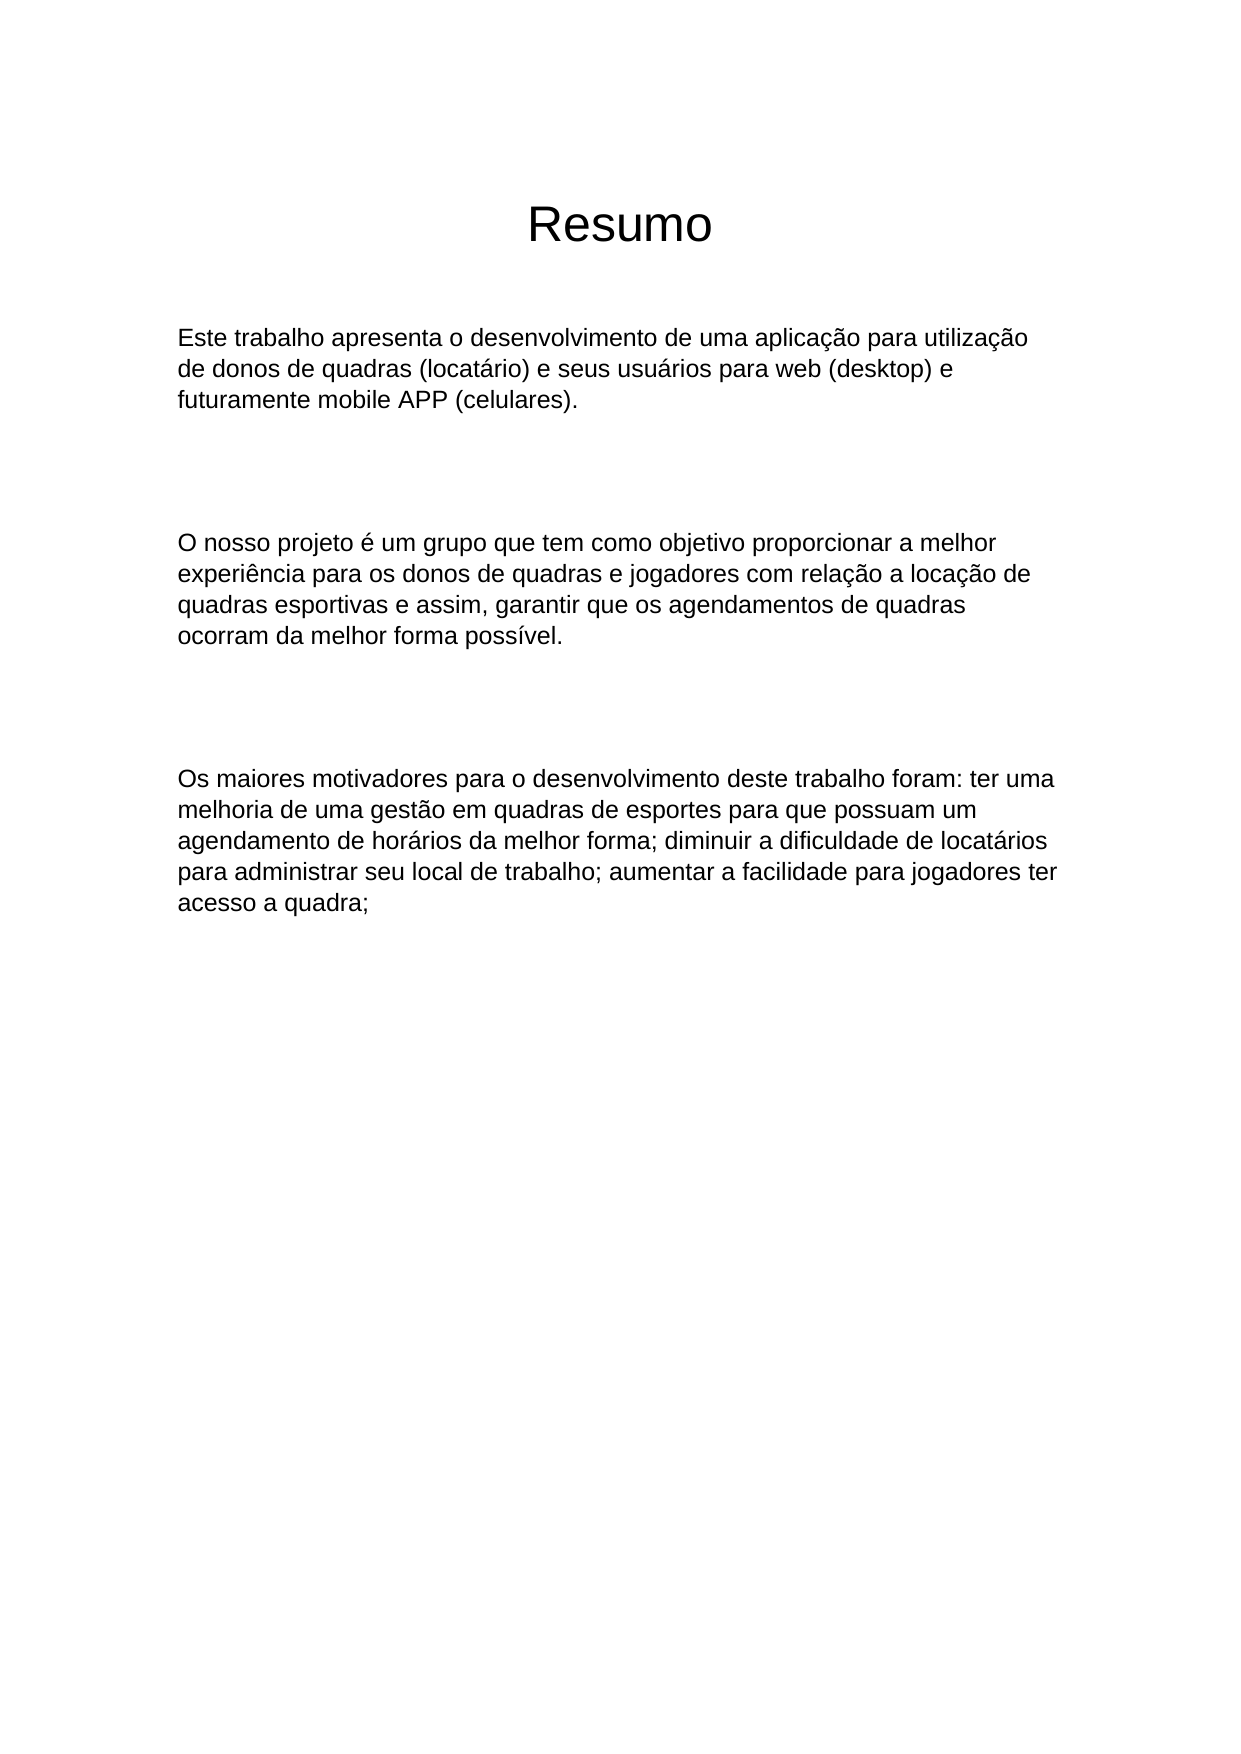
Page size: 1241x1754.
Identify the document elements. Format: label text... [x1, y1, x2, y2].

text Os maiores motivadores para o desenvolvimento deste trabalho foram: ter uma melhoria de uma gestão em quadras de esportes para que possuam um agendamento de horários da melhor forma; diminuir a dificuldade de locatários para administrar seu local de trabalho; aumentar a facilidade para jogadores ter acesso a quadra; [177, 764, 1063, 917]
text Resumo [177, 194, 1063, 252]
text O nosso projeto é um grupo que tem como objetivo proporcionar a melhor experiência para os donos de quadras e jogadores com relação a locação de quadras esportivas e assim, garantir que os agendamentos de quadras ocorram da melhor forma possível. [177, 528, 1063, 649]
text Este trabalho apresenta o desenvolvimento de uma aplicação para utilização de donos de quadras (locatário) e seus usuários para web (desktop) e futuramente mobile APP (celulares). [177, 322, 1063, 413]
